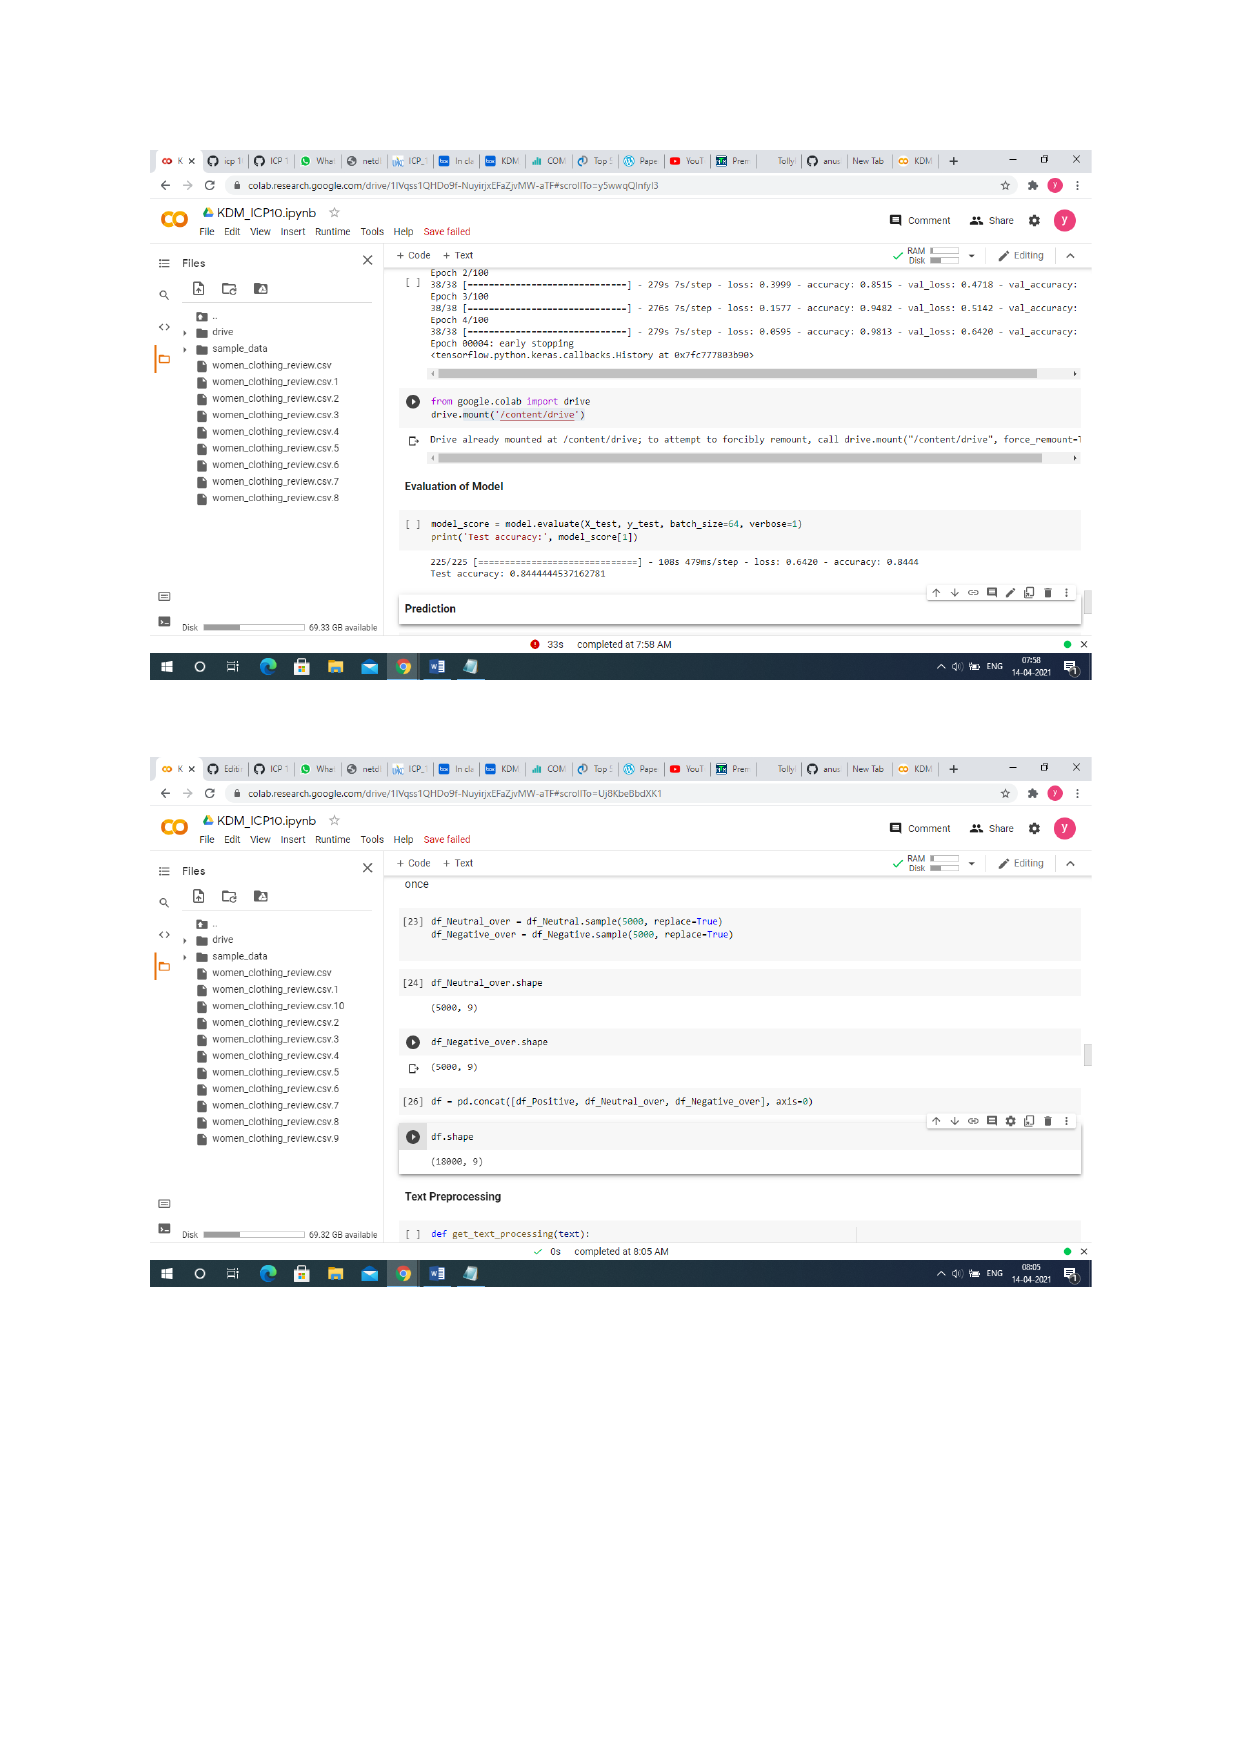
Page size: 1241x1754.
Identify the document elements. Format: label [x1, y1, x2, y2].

picture [150, 757, 1092, 1287]
picture [150, 150, 1092, 680]
